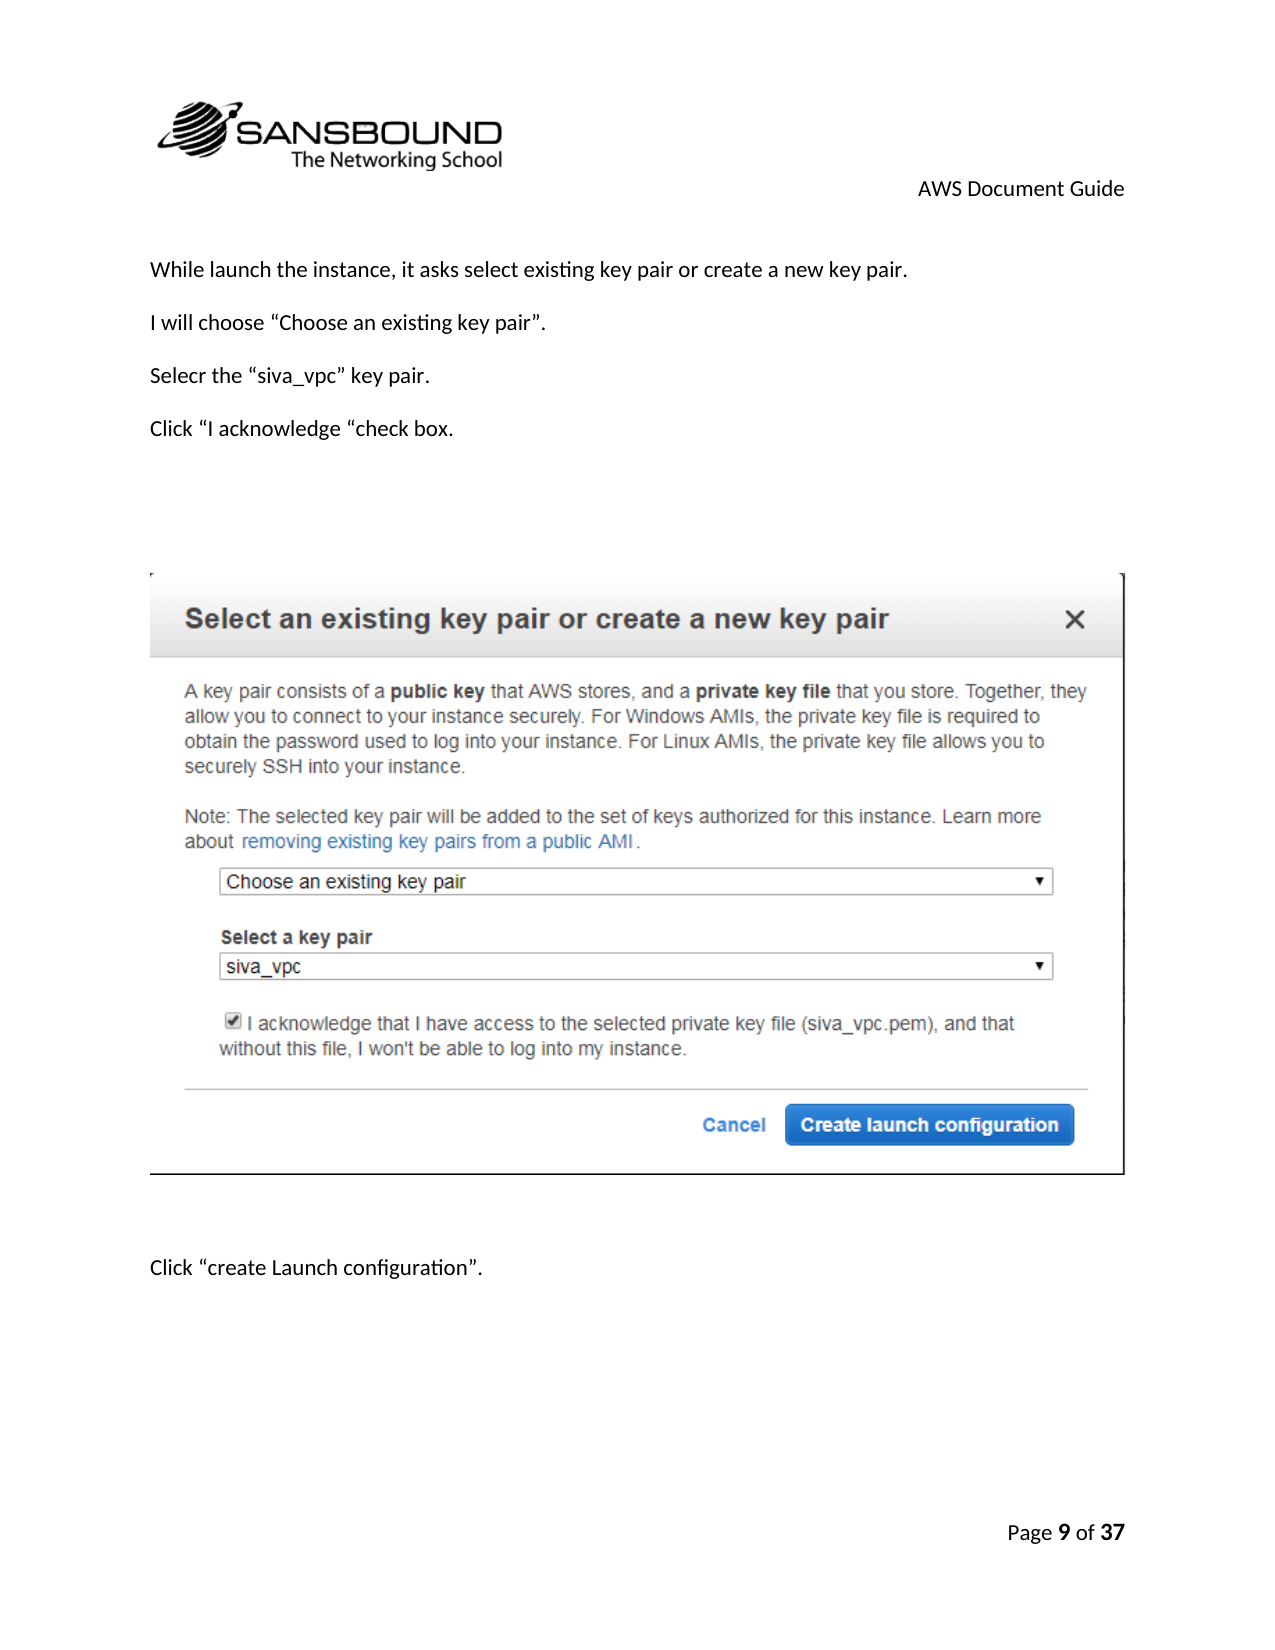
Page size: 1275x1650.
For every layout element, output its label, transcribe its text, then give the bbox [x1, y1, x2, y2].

text I will choose “Choose an existing key pair”. [150, 308, 1125, 336]
text Click “create Launch configuration”. [150, 1253, 1125, 1281]
text Selecr the “siva_vpc” key pair. [150, 361, 1125, 389]
text Click “I acknowledge “check box. [150, 414, 1125, 442]
text While launch the instance, it asks select existing key pair or create a new key pair. [150, 255, 1125, 283]
picture [150, 75, 514, 197]
picture [150, 573, 1125, 1175]
